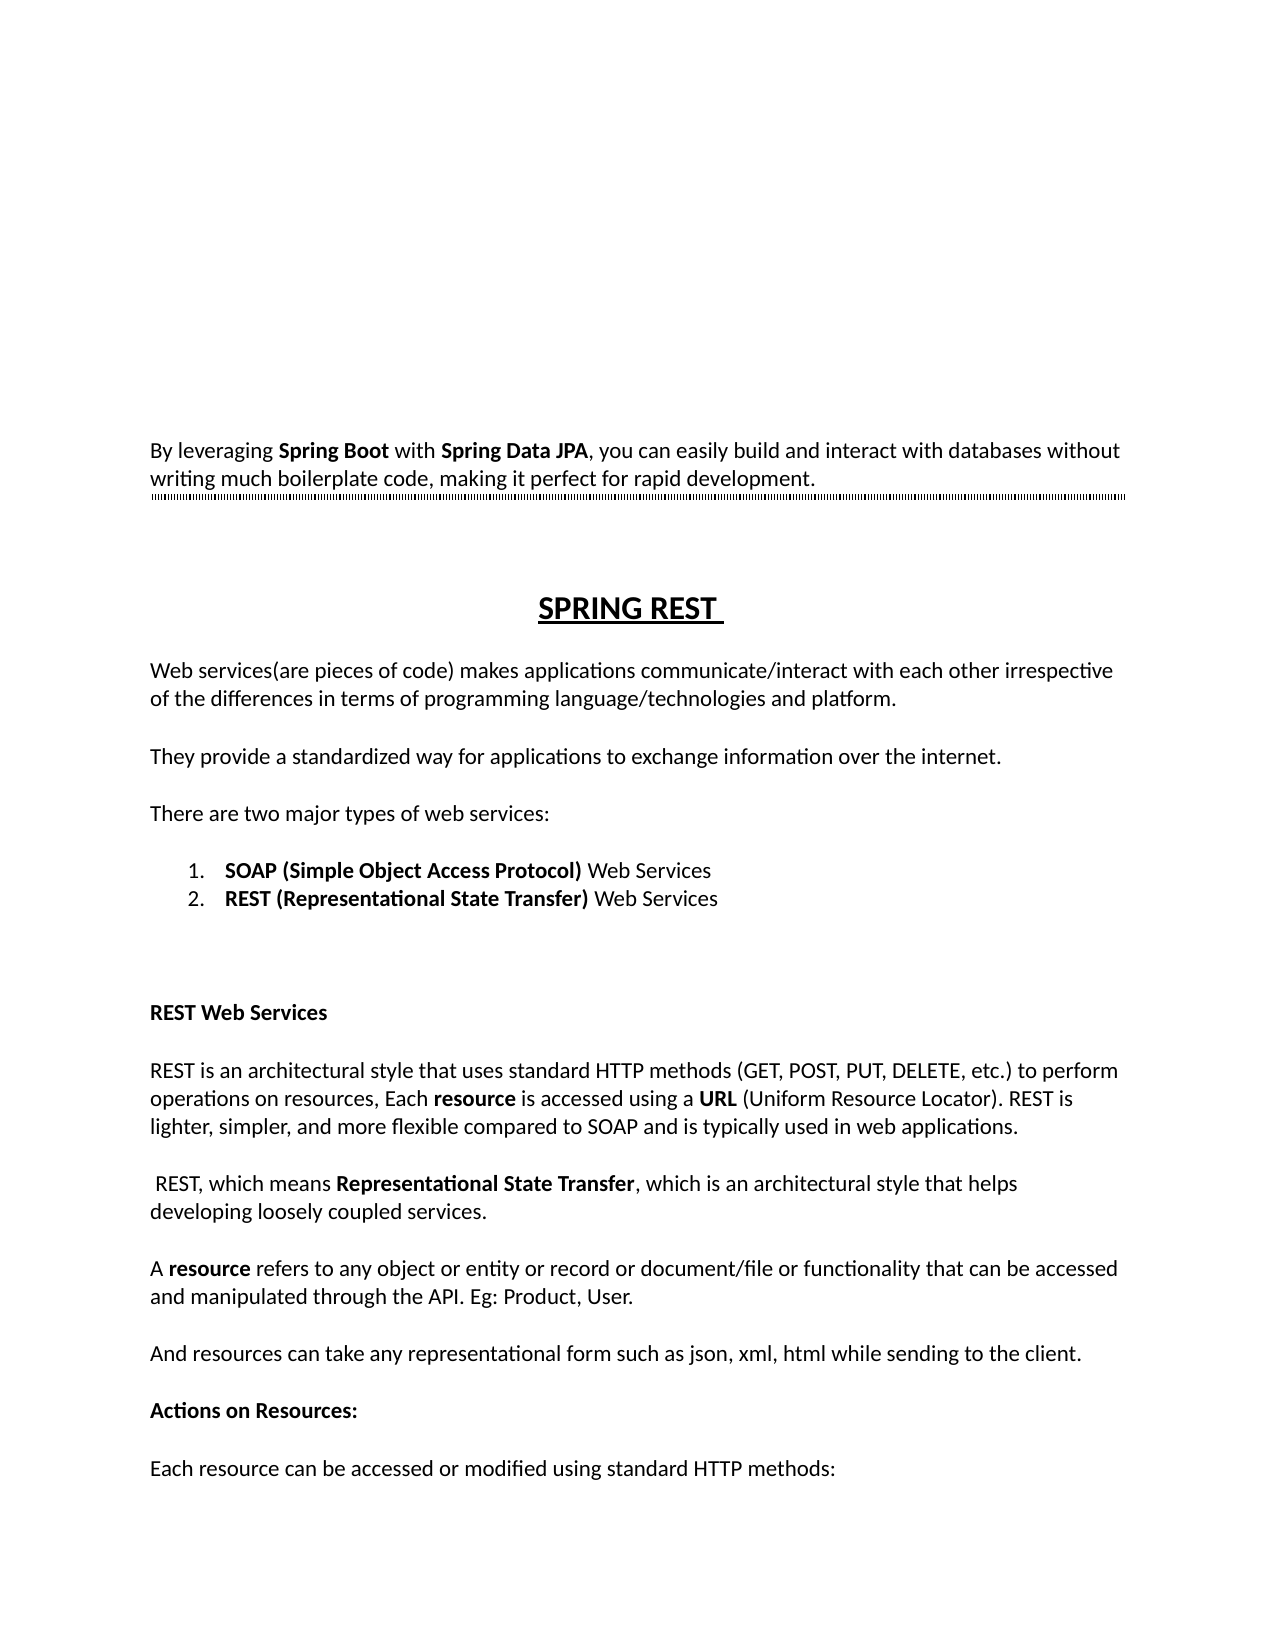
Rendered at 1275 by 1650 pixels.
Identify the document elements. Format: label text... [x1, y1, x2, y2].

text Web services(are pieces of code) makes applications communicate/interact with each other irrespective of the differences in terms of programming language/technologies and platform. [150, 657, 1125, 713]
text And resources can take any representational form such as json, xml, html while sending to the client. [150, 1339, 1125, 1367]
text They provide a standardized way for applications to exchange information over the internet. [150, 742, 1125, 770]
text REST, which means Representational State Transfer, which is an architectural style that helps developing loosely coupled services. [150, 1169, 1125, 1225]
list SOAP (Simple Object Access Protocol) Web Services [187, 856, 1125, 884]
list REST (Representational State Transfer) Web Services [187, 884, 1125, 912]
text Each resource can be accessed or modified using standard HTTP methods: [150, 1454, 1125, 1482]
text REST Web Services [150, 998, 1125, 1027]
text A resource refers to any object or entity or record or document/file or functionality that can be accessed and manipulated through the API. Eg: Product, User. [150, 1254, 1125, 1310]
text SPRING REST [150, 587, 1125, 627]
text REST is an architectural style that uses standard HTTP methods (GET, POST, PUT, DELETE, etc.) to perform operations on resources, Each resource is accessed using a URL (Uniform Resource Locator). REST is lighter, simpler, and more flexible compared to SOAP and is typically used in web applications. [150, 1056, 1125, 1140]
text By leveraging Spring Boot with Spring Data JPA, you can easily build and interact with databases without writing much boilerplate code, making it perfect for rapid development. [150, 436, 1125, 500]
text There are two major types of web services: [150, 799, 1125, 827]
text Actions on Resources: [150, 1397, 1125, 1424]
